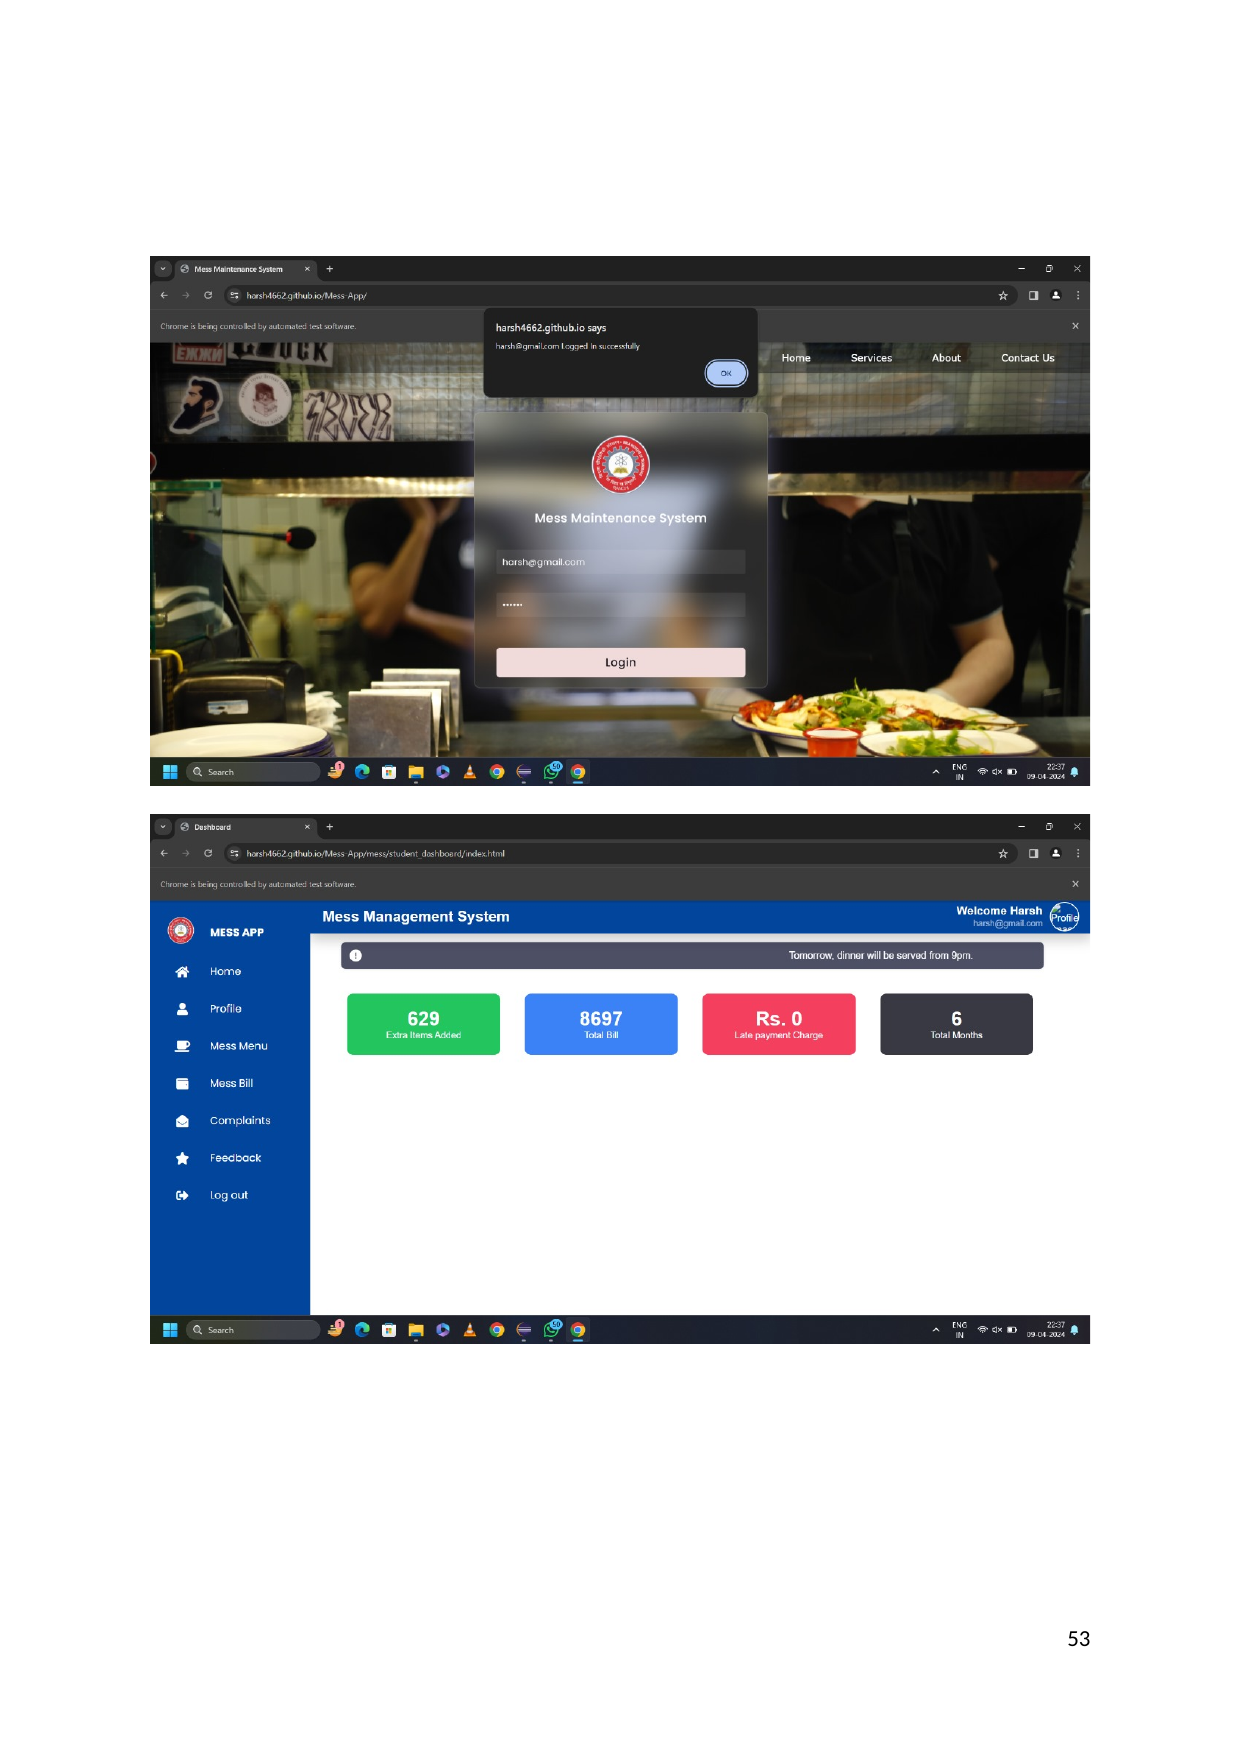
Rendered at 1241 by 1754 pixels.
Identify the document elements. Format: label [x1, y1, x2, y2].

picture [150, 256, 1091, 786]
picture [150, 814, 1091, 1344]
